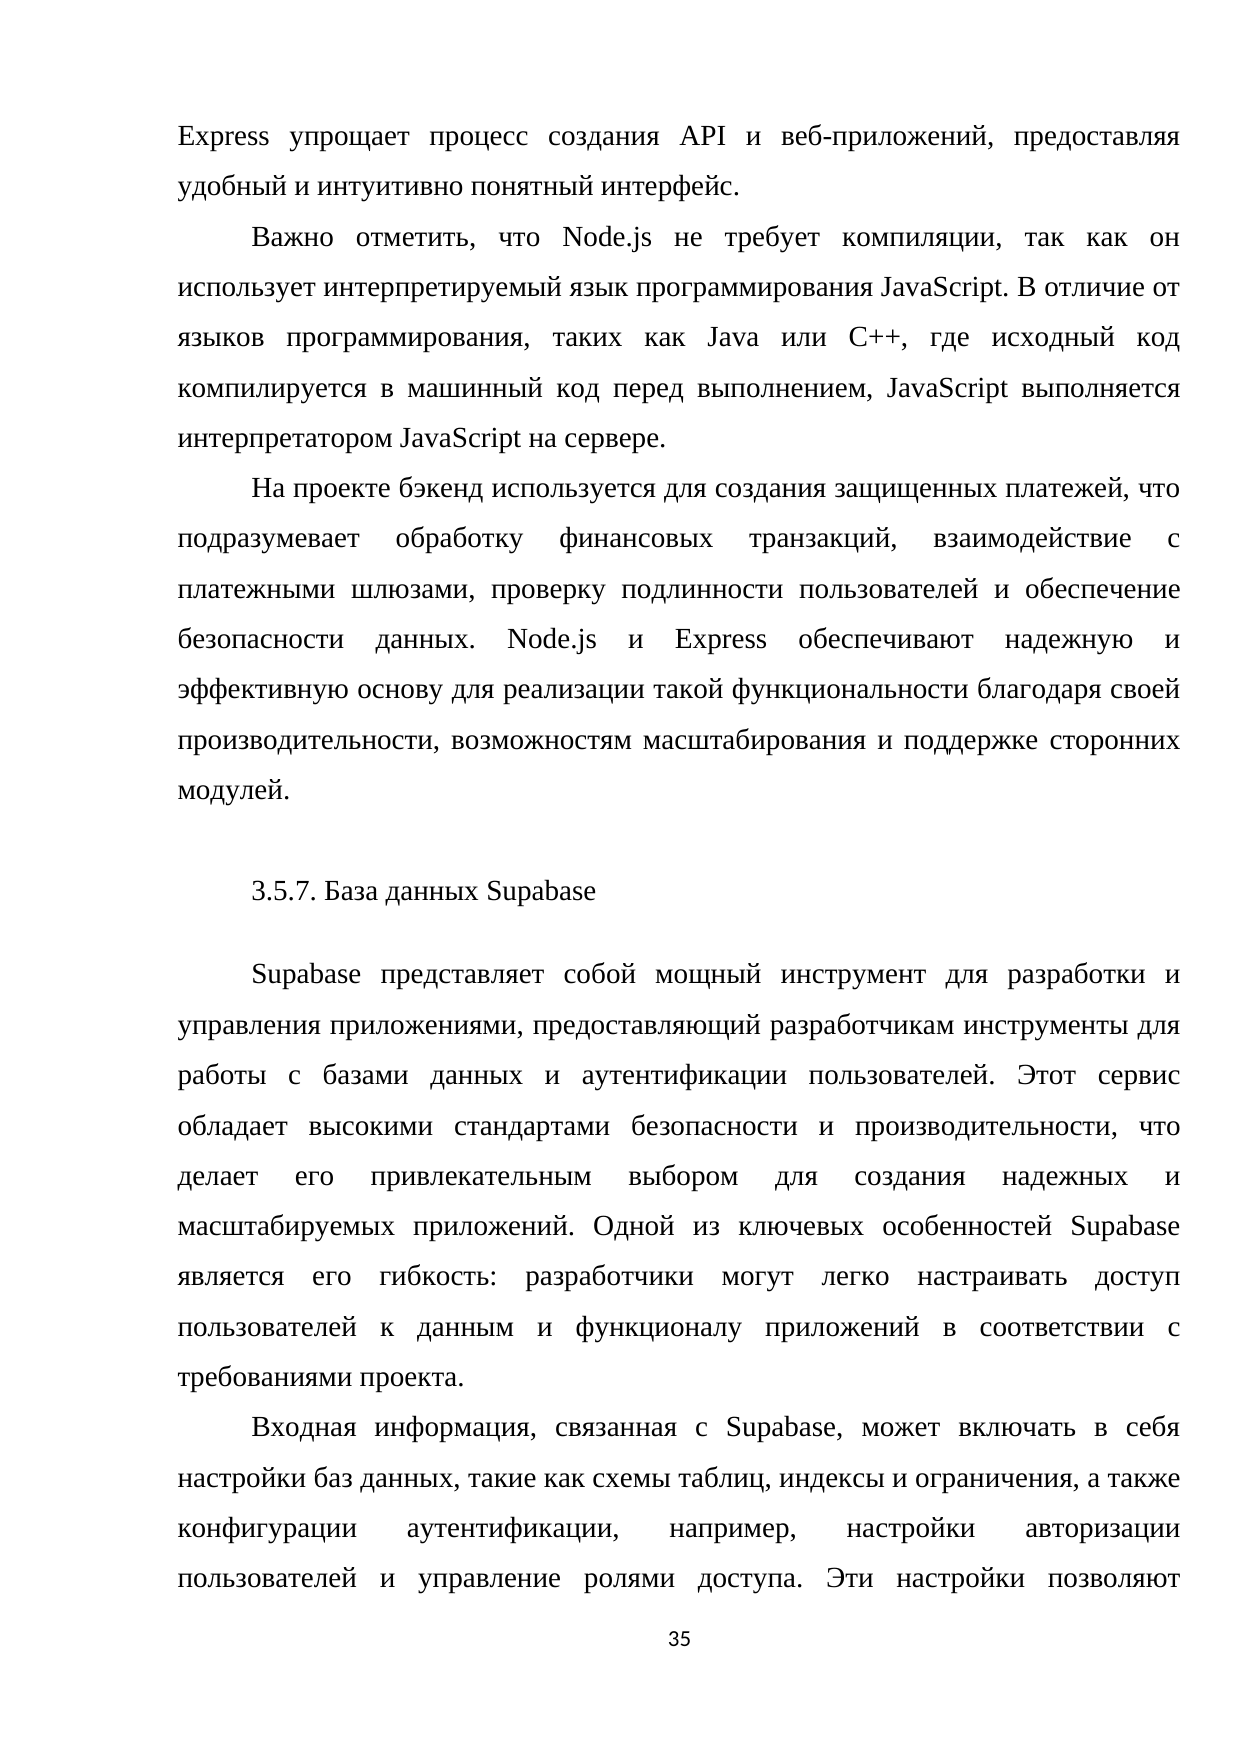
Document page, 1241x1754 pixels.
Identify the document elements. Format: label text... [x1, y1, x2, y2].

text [177, 118, 1181, 202]
text Supabase представляет собой мощный инструмент для разработки и управления приложениями, предоставляющий разработчикам инструменты для работы с базами данных и аутентификации пользователей. Этот сервис обладает высокими стандартами безопасности и производительности, что делает его привлекательным выбором для создания надежных и масштабируемых приложений. Одной из ключевых особенностей Supabase является его гибкость: разработчики могут легко настраивать доступ пользователей к данным и функционалу приложений в соответствии с требованиями проекта. [177, 957, 1181, 1393]
text Важно отметить, что Node.js не требует компиляции, так как он использует интерпретируемый язык программирования JavaScript. В отличие от языков программирования, таких как Java или C++, где исходный код компилируется в машинный код перед выполнением, JavaScript выполняется интерпретатором JavaScript на сервере. [177, 219, 1181, 453]
text 3.5.7. База данных Supabase [177, 873, 1181, 906]
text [177, 1409, 1181, 1594]
text На проекте бэкенд используется для создания защищенных платежей, что подразумевает обработку финансовых транзакций, взаимодействие с платежными шлюзами, проверку подлинности пользователей и обеспечение безопасности данных. Node.js и Express обеспечивают надежную и эффективную основу для реализации такой функциональности благодаря своей производительности, возможностям масштабирования и поддержке сторонних модулей. [177, 470, 1181, 806]
